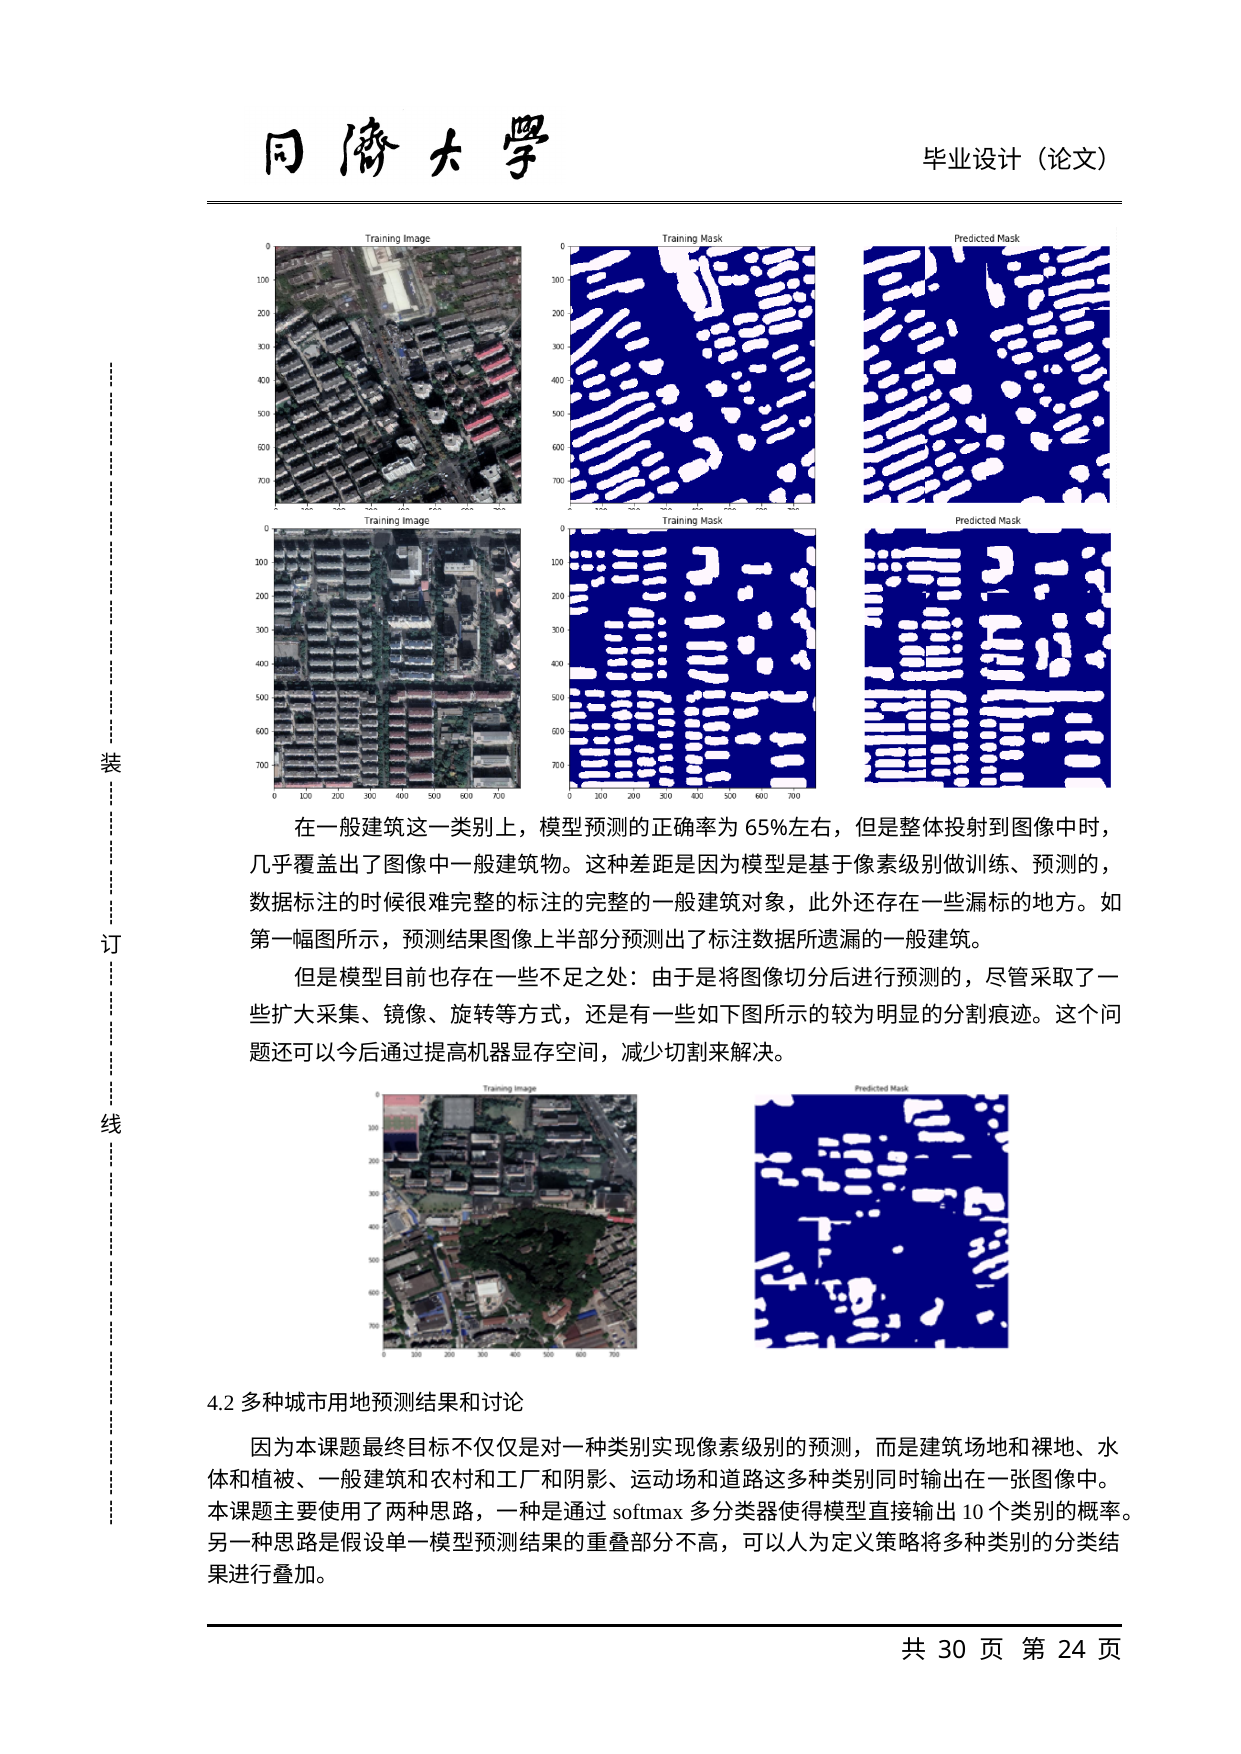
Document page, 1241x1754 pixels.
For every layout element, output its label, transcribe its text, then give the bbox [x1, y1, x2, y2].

text 因为本课题最终目标不仅仅是对一种类别实现像素级别的预测，而是建筑场地和裸地、水体和植被、一般建筑和农村和工厂和阴影、运动场和道路这多种类别同时输出在一张图像中。本课题主要使用了两种思路，一种是通过softmax 多分类器使得模型直接输出10个类别的概率。另一种思路是假设单一模型预测结果的重叠部分不高，可以人为定义策略将多种类别的分类结果进行叠加。 [207, 1430, 1122, 1589]
text 在一般建筑这一类别上，模型预测的正确率为65%左右，但是整体投射到图像中时，几乎覆盖出了图像中一般建筑物。这种差距是因为模型是基于像素级别做训练、预测的，数据标注的时候很难完整的标注的完整的一般建筑对象，此外还存在一些漏标的地方。如第一幅图所示，预测结果图像上半部分预测出了标注数据所遗漏的一般建筑。 [249, 805, 1122, 955]
subtitle 4.2 多种城市用地预测结果和讨论 [207, 1380, 1122, 1418]
picture [244, 106, 567, 185]
picture [255, 227, 1117, 806]
picture [367, 1079, 1013, 1361]
text 但是模型目前也存在一些不足之处：由于是将图像切分后进行预测的，尽管采取了一些扩大采集、镜像、旋转等方式，还是有一些如下图所示的较为明显的分割痕迹。这个问题还可以今后通过提高机器显存空间，减少切割来解决。 [249, 955, 1122, 1068]
